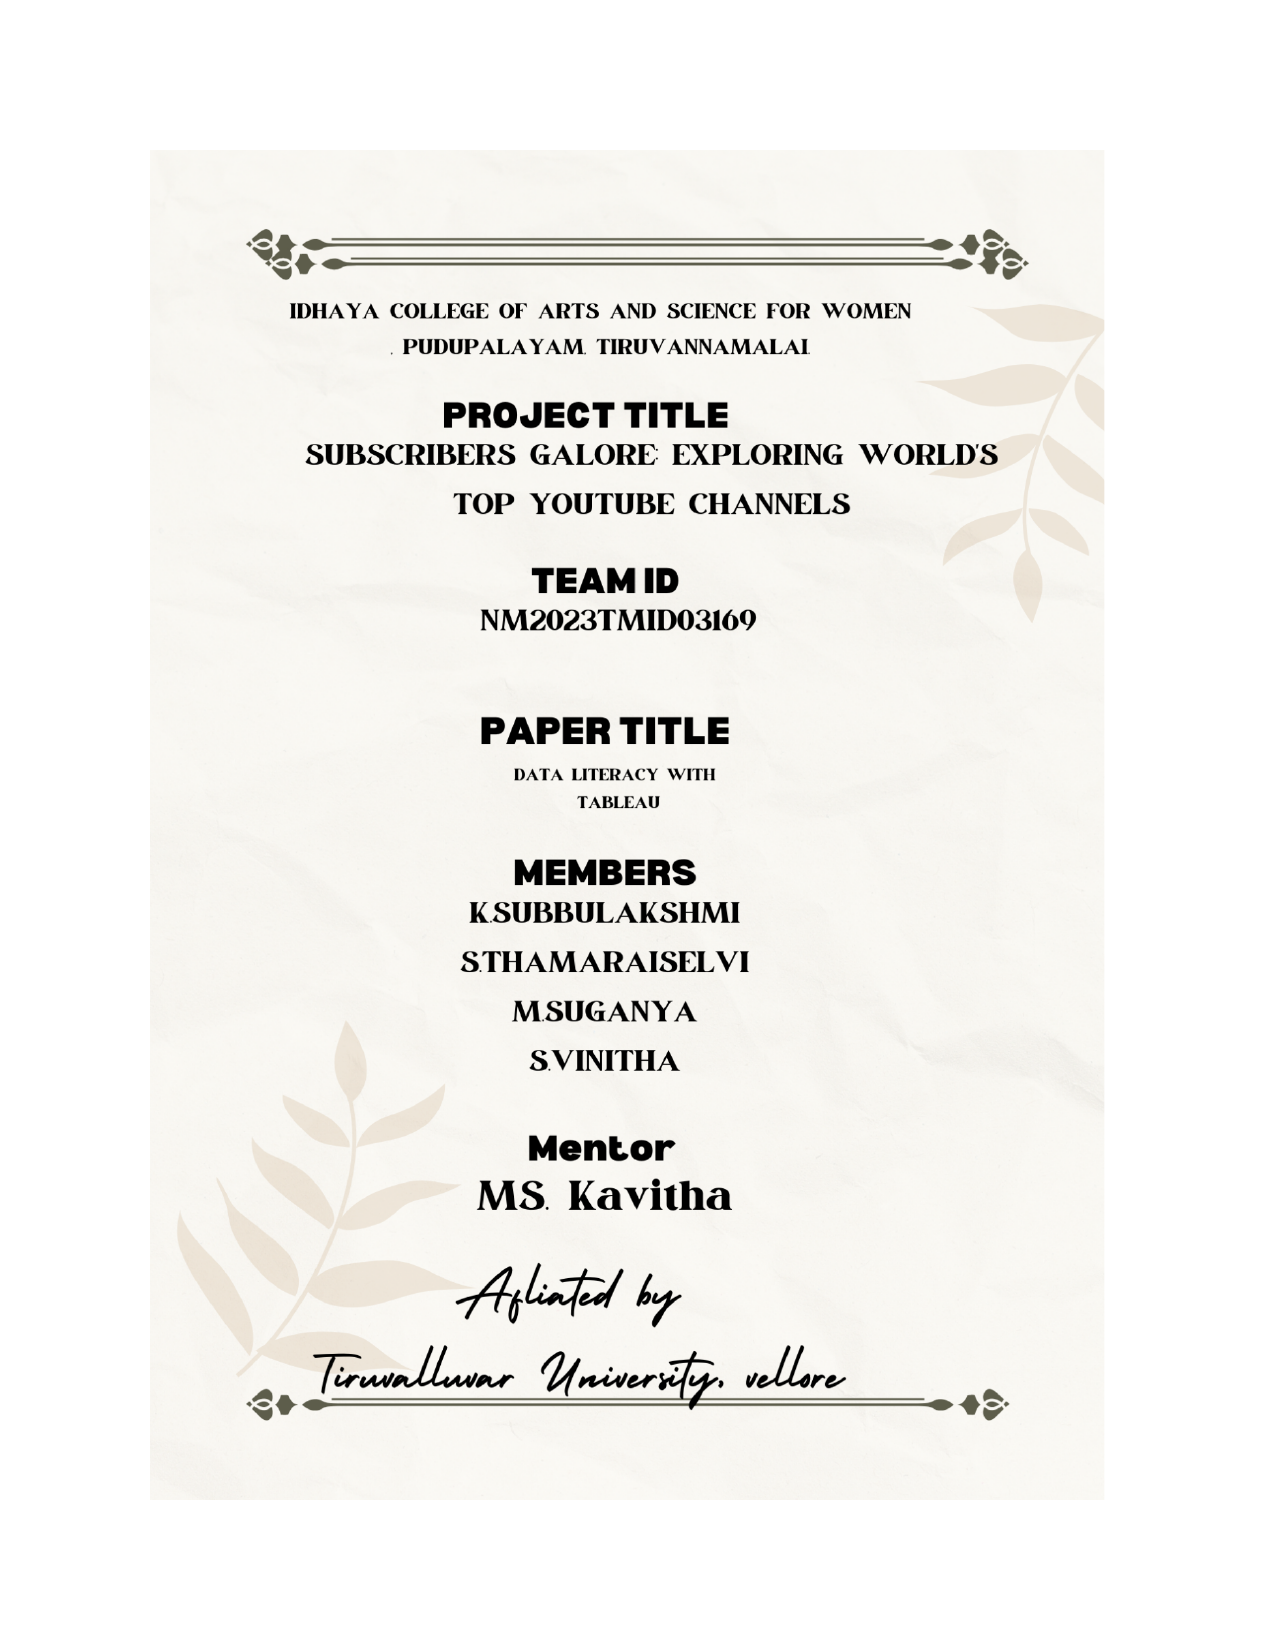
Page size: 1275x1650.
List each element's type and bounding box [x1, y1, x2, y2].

picture [150, 150, 1105, 1500]
